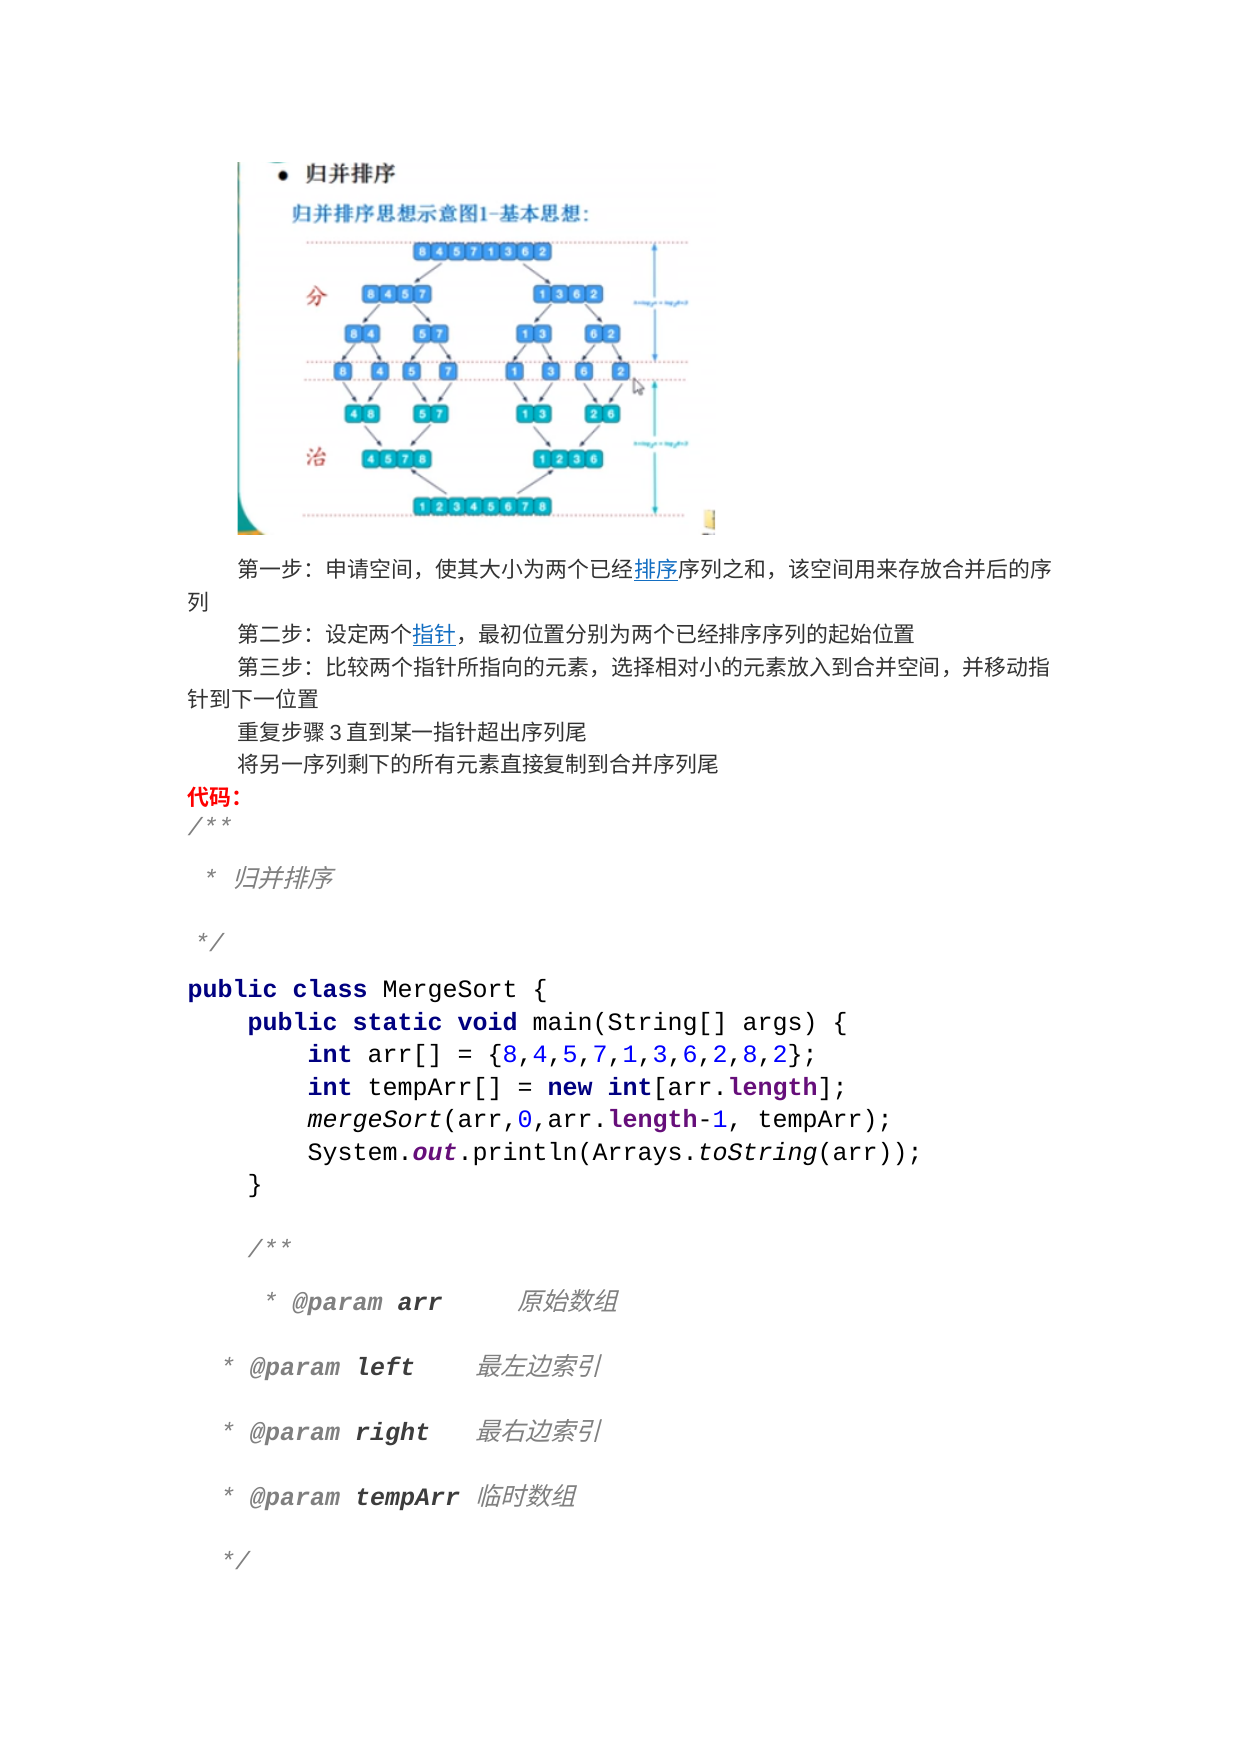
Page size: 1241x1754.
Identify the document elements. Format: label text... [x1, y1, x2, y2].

text 第三步：比较两个指针所指向的元素，选择相对小的元素放入到合并空间，并移动指针到下一位置 [187, 649, 1053, 714]
text 第一步：申请空间，使其大小为两个已经排序序列之和，该空间用来存放合并后的序列 [187, 552, 1053, 617]
text 代码： [187, 779, 1053, 812]
text 将另一序列剩下的所有元素直接复制到合并序列尾 [187, 747, 1053, 779]
text 第二步：设定两个指针，最初位置分别为两个已经排序序列的起始位置 [187, 617, 1053, 649]
picture [237, 162, 715, 535]
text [187, 812, 1053, 1592]
text 重复步骤3直到某一指针超出序列尾 [187, 714, 1053, 747]
